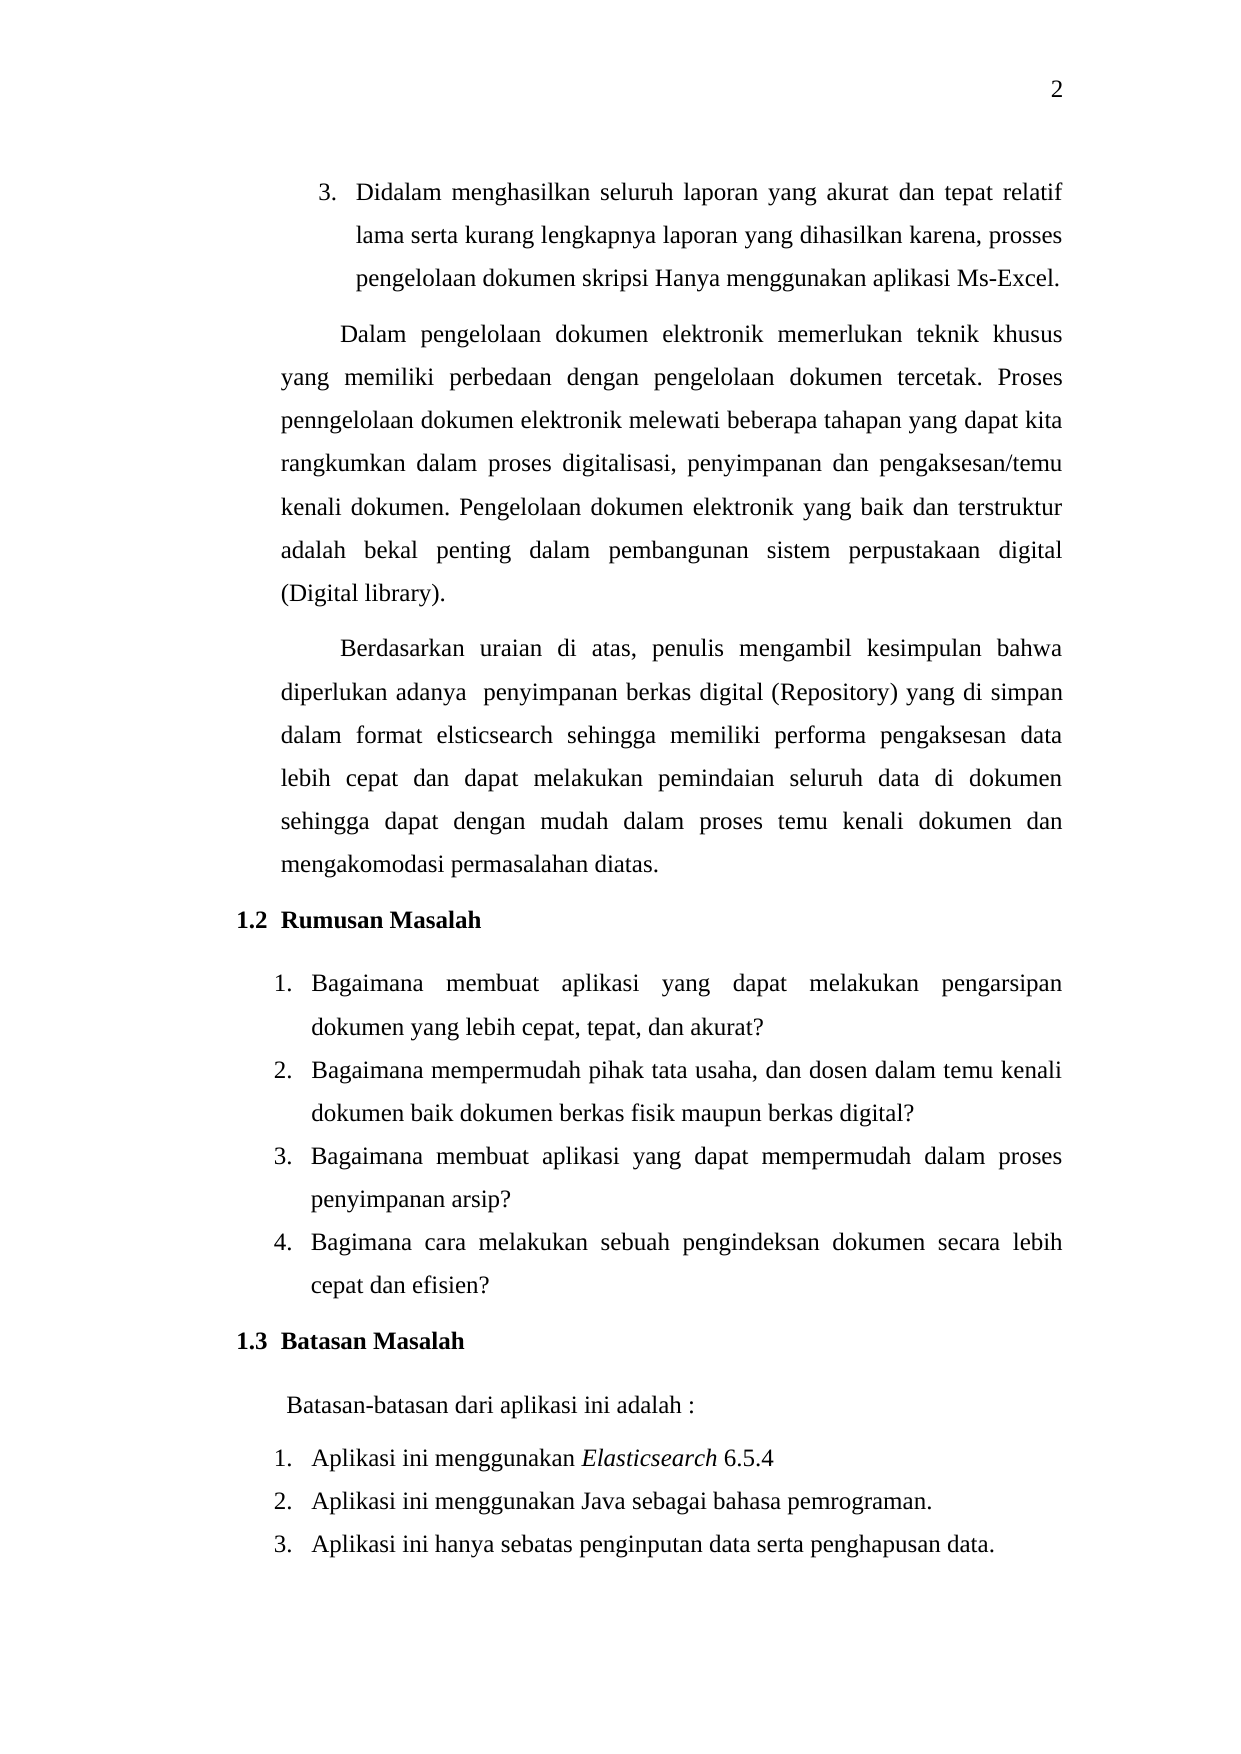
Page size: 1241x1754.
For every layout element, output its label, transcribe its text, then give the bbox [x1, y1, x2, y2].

list Bagaimana mempermudah pihak tata usaha, dan dosen dalam temu kenali dokumen baik dokumen berkas fisik maupun berkas digital? [274, 1055, 1063, 1127]
list Aplikasi ini menggunakan Java sebagai bahasa pemrograman. [274, 1486, 1063, 1515]
text Dalam pengelolaan dokumen elektronik memerlukan teknik khusus yang memiliki perbedaan dengan pengelolaan dokumen tercetak. Proses penngelolaan dokumen elektronik melewati beberapa tahapan yang dapat kita rangkumkan dalam proses digitalisasi, penyimpanan dan pengaksesan/temu kenali dokumen. Pengelolaan dokumen elektronik yang baik dan terstruktur adalah bekal penting dalam pembangunan sistem perpustakaan digital (Digital library). [281, 319, 1063, 607]
list Bagimana cara melakukan sebuah pengindeksan dokumen secara lebih cepat dan efisien? [273, 1227, 1063, 1299]
list Didalam menghasilkan seluruh laporan yang akurat dan tepat relatif lama serta kurang lengkapnya laporan yang dihasilkan karena, prosses pengelolaan dokumen skripsi Hanya menggunakan aplikasi Ms-Excel. [318, 177, 1063, 292]
text Batasan-batasan dari aplikasi ini adalah : [236, 1390, 1063, 1418]
text Berdasarkan uraian di atas, penulis mengambil kesimpulan bahwa diperlukan adanya penyimpanan berkas digital (Repository) yang di simpan dalam format elsticsearch sehingga memiliki performa pengaksesan data lebih cepat dan dapat melakukan pemindaian seluruh data di dokumen sehingga dapat dengan mudah dalam proses temu kenali dokumen dan mengakomodasi permasalahan diatas. [281, 633, 1063, 878]
subtitle Batasan Masalah [236, 1326, 1063, 1355]
list Aplikasi ini hanya sebatas penginputan data serta penghapusan data. [274, 1529, 1063, 1558]
subtitle Rumusan Masalah [236, 905, 1063, 933]
list Aplikasi ini menggunakan Elasticsearch 6.5.4 [274, 1443, 1063, 1472]
list Bagaimana membuat aplikasi yang dapat mempermudah dalam proses penyimpanan arsip? [273, 1141, 1063, 1213]
list Bagaimana membuat aplikasi yang dapat melakukan pengarsipan dokumen yang lebih cepat, tepat, dan akurat? [274, 968, 1063, 1040]
